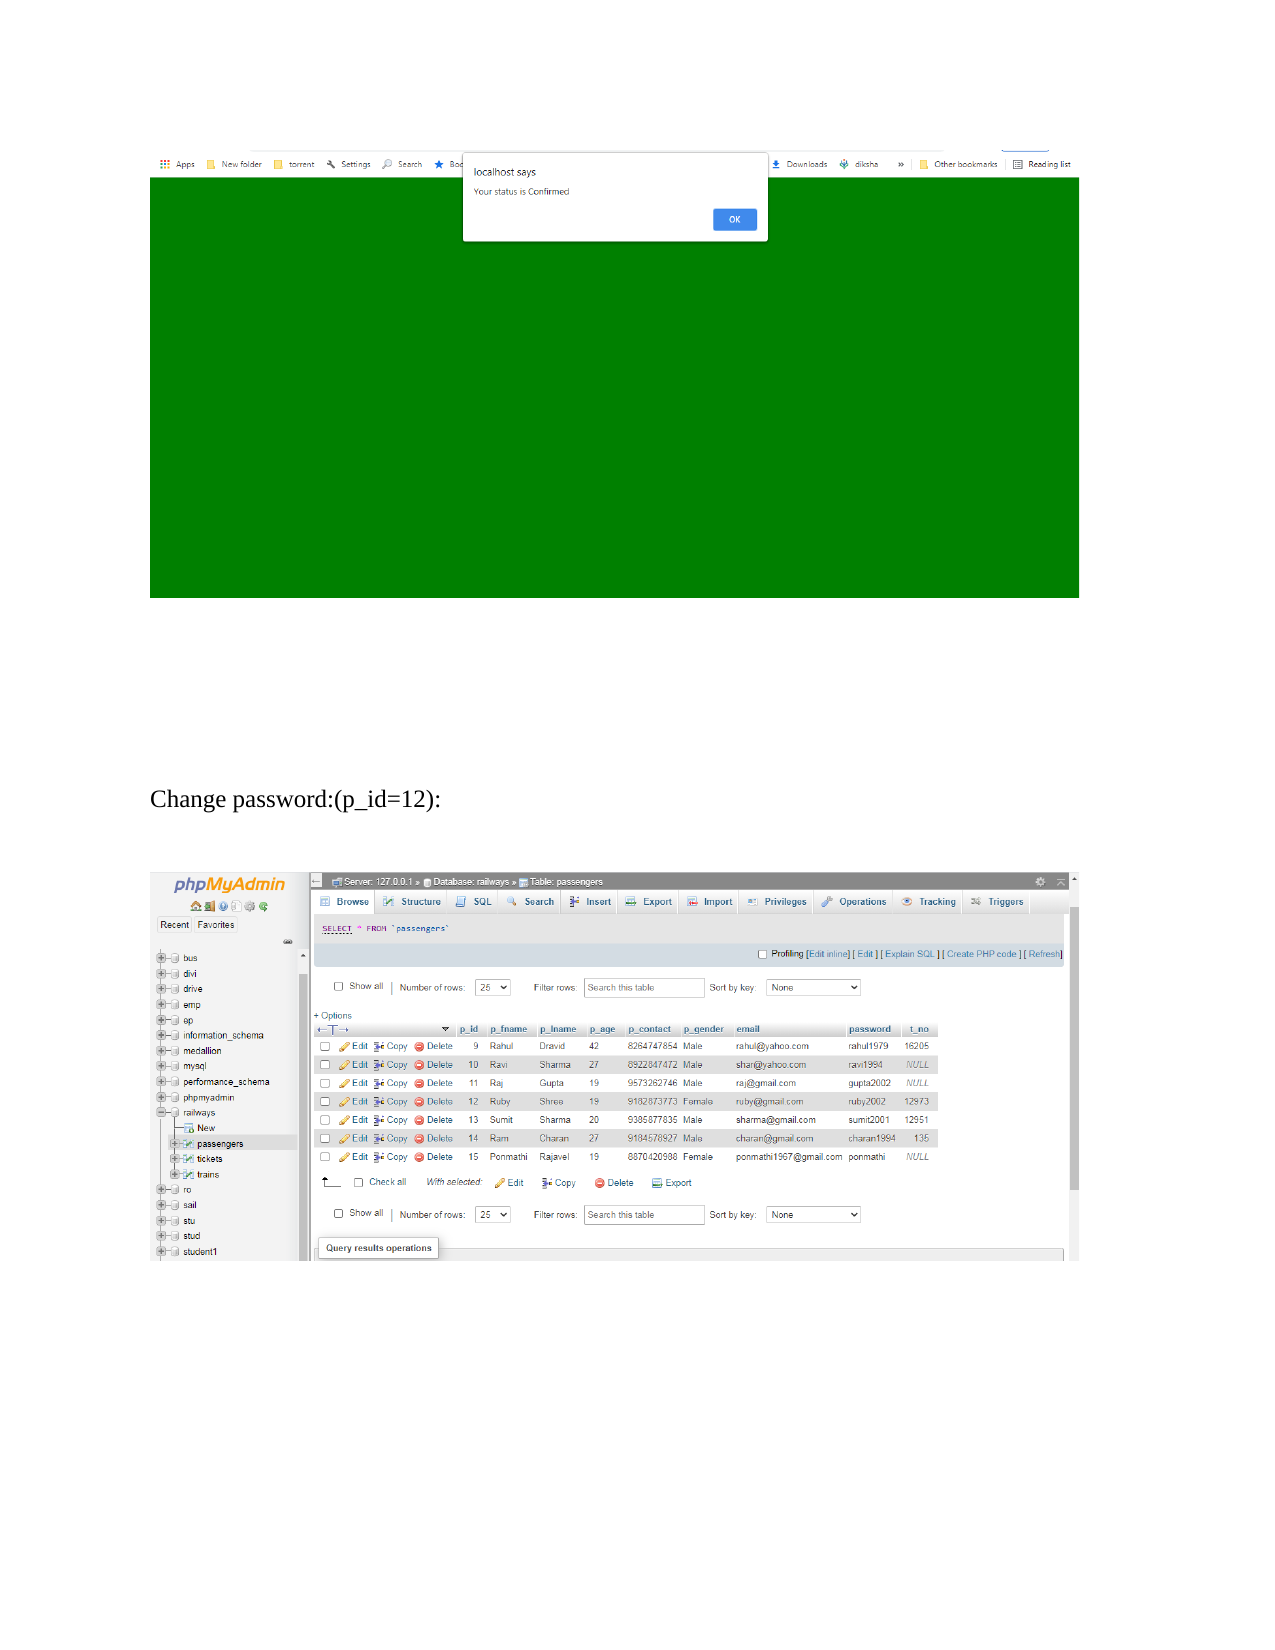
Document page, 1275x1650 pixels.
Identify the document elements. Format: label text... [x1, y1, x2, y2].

picture [150, 870, 1080, 1261]
picture [150, 150, 1080, 598]
text Change password:(p_id=12): [150, 784, 1125, 813]
